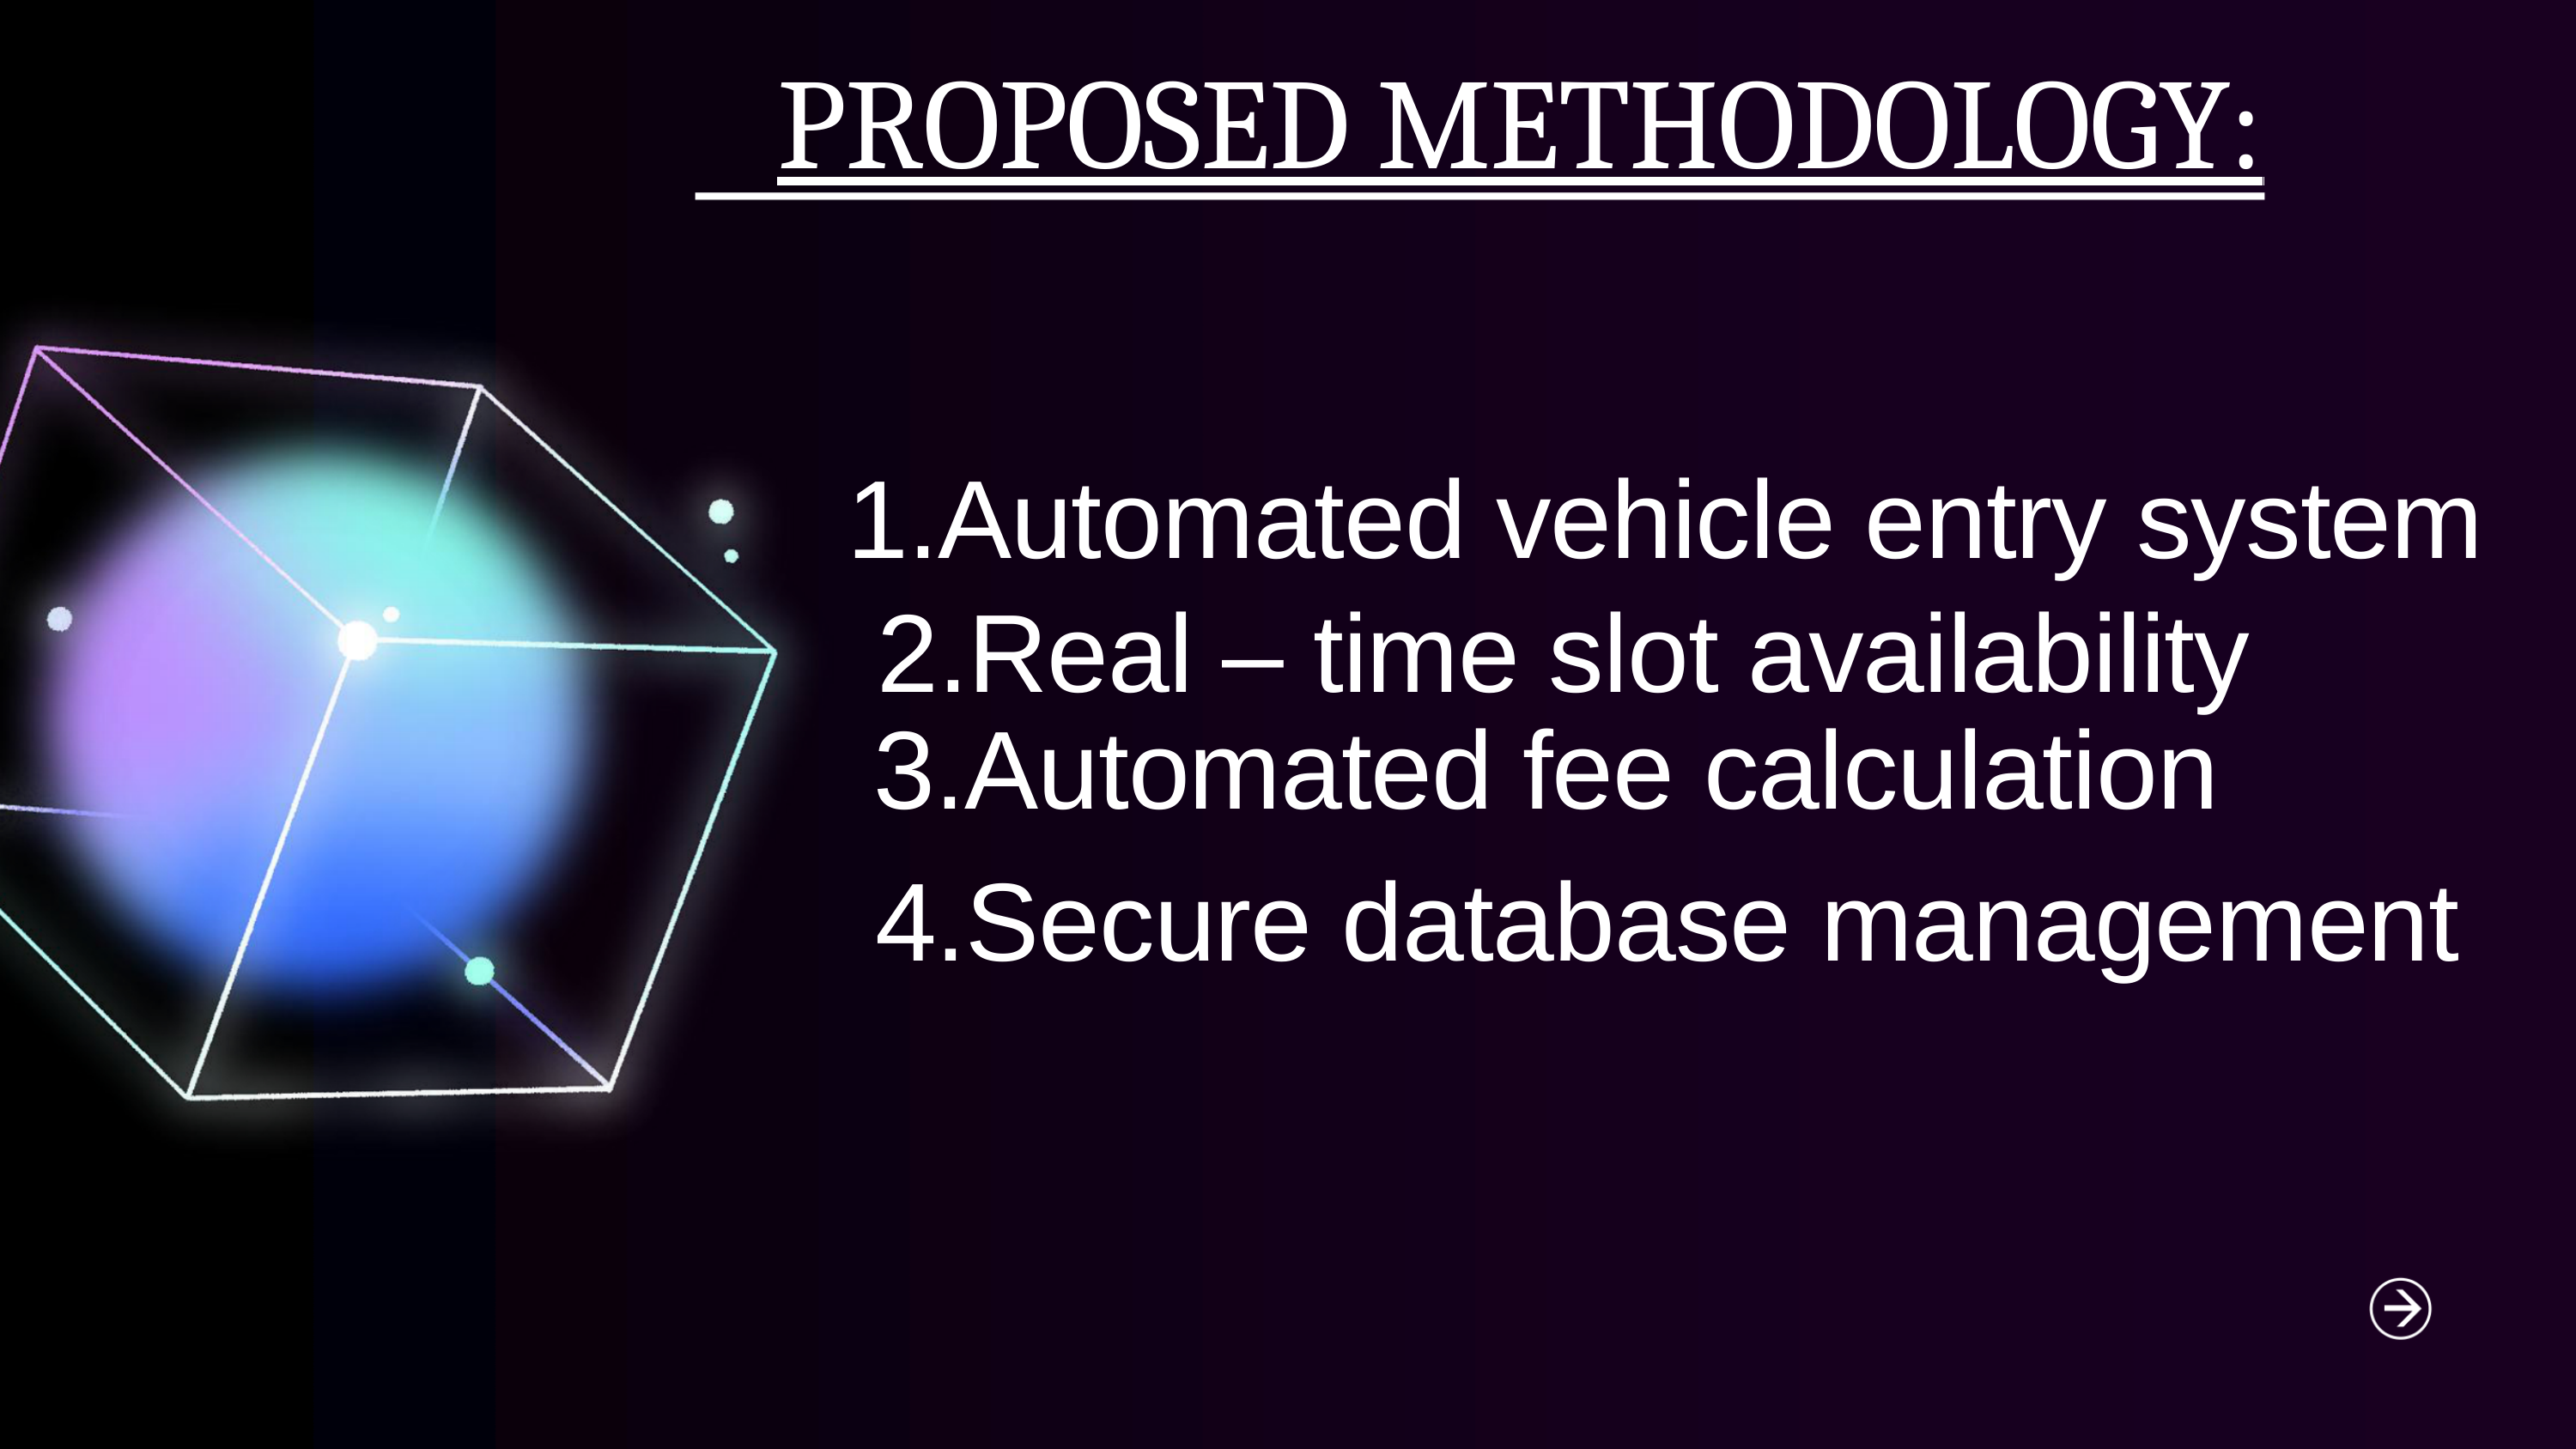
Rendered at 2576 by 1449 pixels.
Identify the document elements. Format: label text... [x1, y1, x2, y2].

text 3.Automated fee calculation [21, 743, 2220, 826]
picture [0, 0, 2576, 1449]
text 1.Automated vehicle entry system [21, 476, 2484, 579]
text PROPOSED METHODOLOGY: [21, 99, 2264, 186]
text 4.Secure database management [21, 877, 2461, 981]
text 2.Real – time slot availability [21, 610, 2251, 713]
